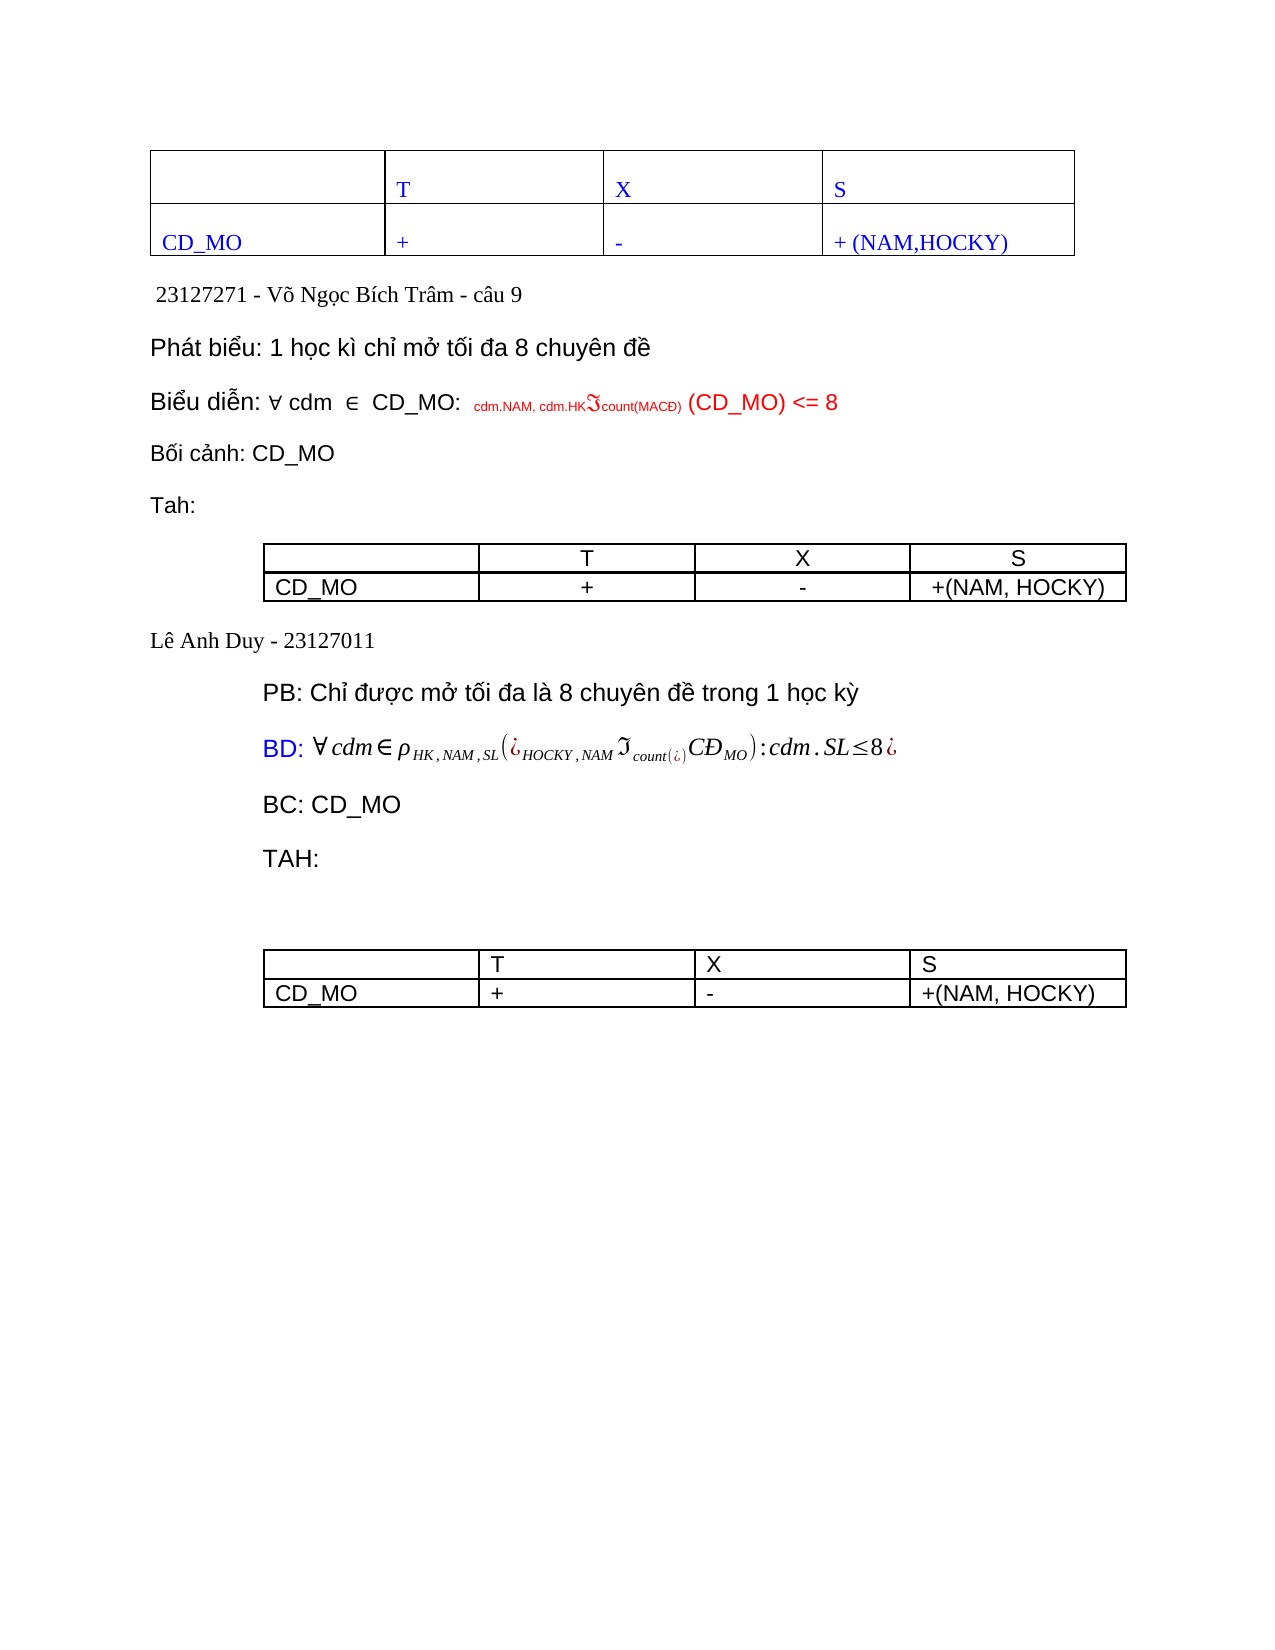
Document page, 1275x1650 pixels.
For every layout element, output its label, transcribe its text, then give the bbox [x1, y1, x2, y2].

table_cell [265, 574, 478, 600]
text Bối cảnh: CD_MO [150, 440, 1125, 467]
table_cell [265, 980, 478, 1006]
text BD: [262, 732, 1125, 765]
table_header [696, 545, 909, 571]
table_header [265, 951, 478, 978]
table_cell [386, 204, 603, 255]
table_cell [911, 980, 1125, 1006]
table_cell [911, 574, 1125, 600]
text Phát biểu: 1 học kì chỉ mở tối đa 8 chuyên đề [150, 333, 1125, 362]
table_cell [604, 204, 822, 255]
text Tah: [150, 492, 1125, 518]
text Lê Anh Duy - 23127011 [150, 627, 1125, 653]
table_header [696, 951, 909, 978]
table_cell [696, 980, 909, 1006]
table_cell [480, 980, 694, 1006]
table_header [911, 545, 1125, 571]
text PB: Chỉ được mở tối đa là 8 chuyên đề trong 1 học kỳ [262, 678, 1125, 707]
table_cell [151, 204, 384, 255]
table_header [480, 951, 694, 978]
text 23127271 - Võ Ngọc Bích Trâm - câu 9 [150, 281, 1125, 308]
text Biểu diễn: ∀ cdm ∈ CD_MO: cdm.NAM, cdm.HKℑcount(MACĐ) (CD_MO) <= 8 [150, 387, 1125, 415]
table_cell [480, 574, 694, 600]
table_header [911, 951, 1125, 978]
text TAH: [262, 844, 1125, 873]
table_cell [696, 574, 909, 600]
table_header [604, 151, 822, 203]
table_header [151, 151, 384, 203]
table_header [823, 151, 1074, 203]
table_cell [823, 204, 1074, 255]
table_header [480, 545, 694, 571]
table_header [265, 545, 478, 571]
text BC: CD_MO [262, 790, 1125, 819]
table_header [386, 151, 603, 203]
